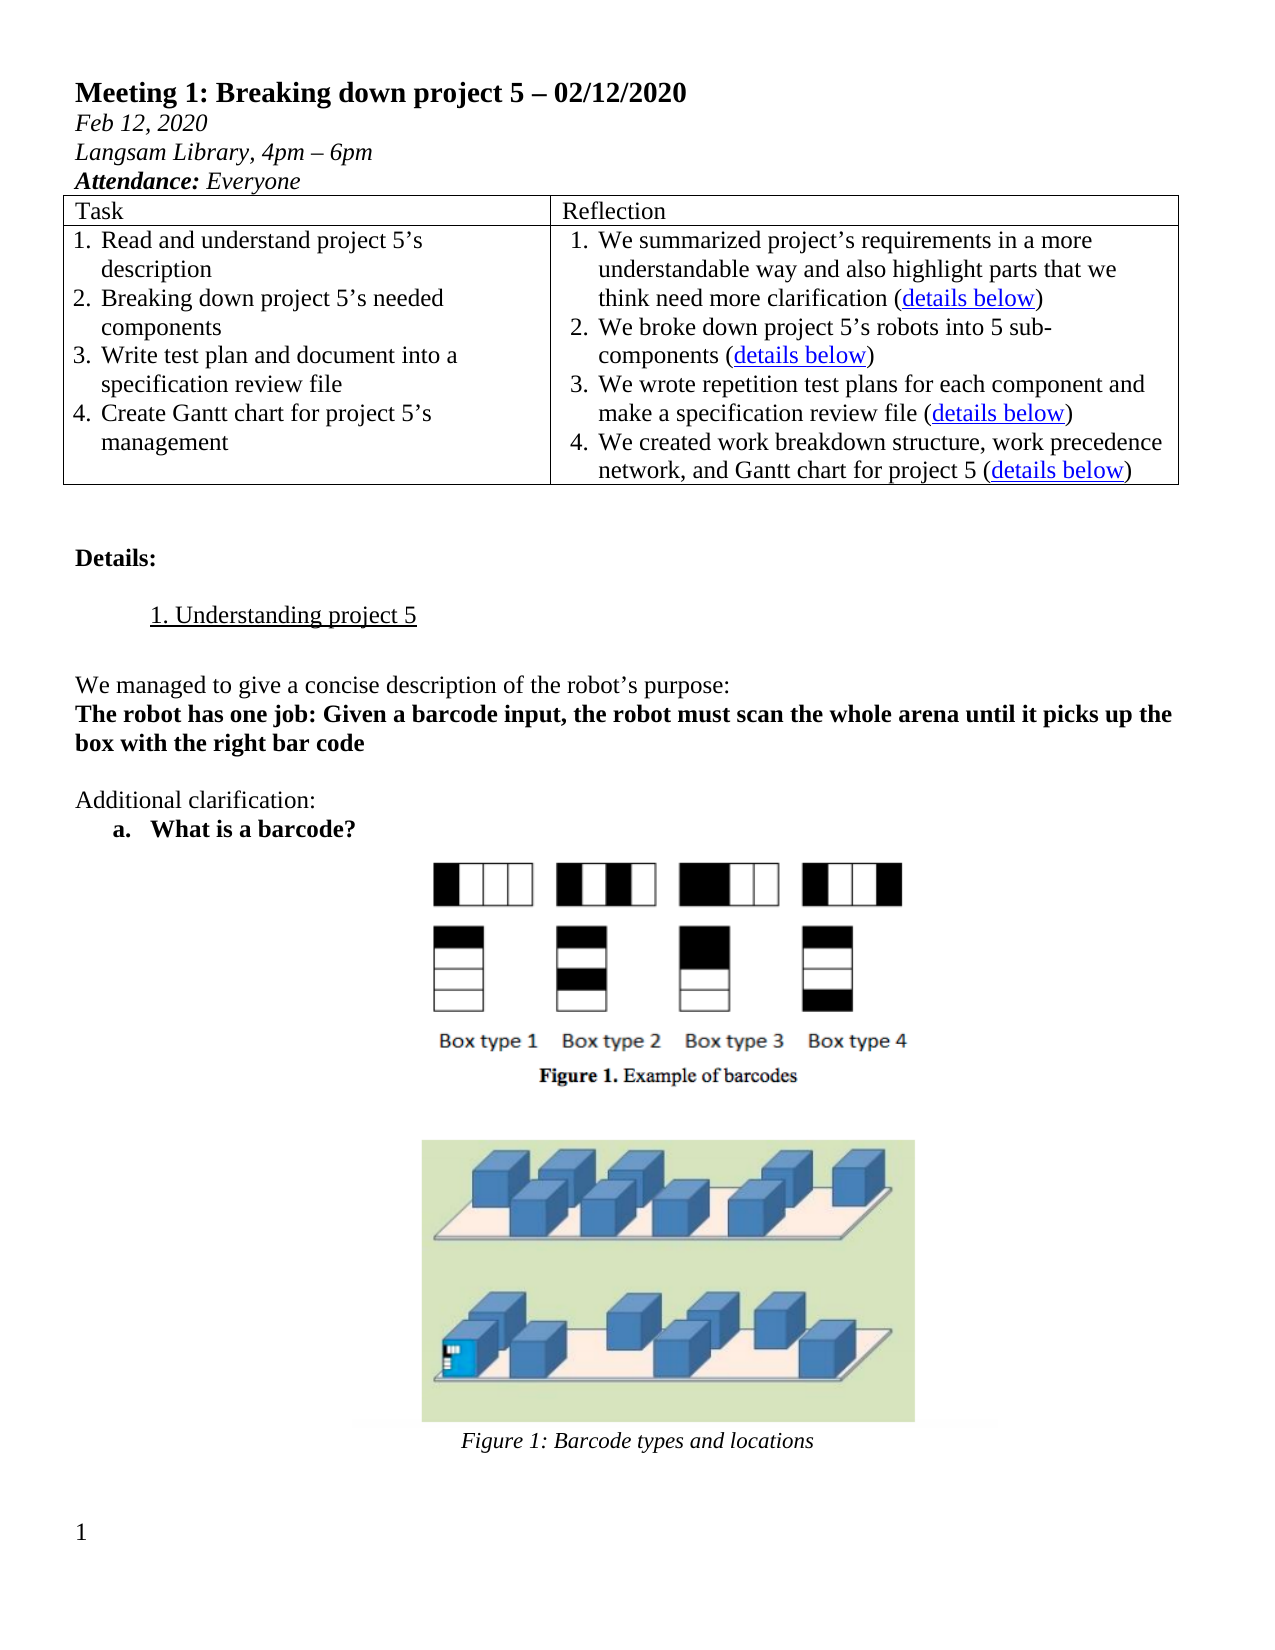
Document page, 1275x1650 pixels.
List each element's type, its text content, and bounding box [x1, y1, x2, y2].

table_cell Read and understand project 5’s description Breaking down project 5’s needed components Write test plan and document into a specification review file Create Gantt chart for project 5’s management [64, 226, 550, 484]
table_header Reflection [551, 196, 1178, 224]
subtitle 1. Understanding project 5 [75, 600, 1200, 629]
text Additional clarification: [75, 785, 1200, 814]
subtitle Meeting 1: Breaking down project 5 – 02/12/2020 [75, 75, 1200, 108]
text Feb 12, 2020 Langsam Library, 4pm – 6pm [75, 108, 1200, 166]
text We managed to give a concise description of the robot’s purpose: [75, 670, 1200, 699]
table_cell We summarized project’s requirements in a more understandable way and also highlight parts that we think need more clarification (details below) We broke down project 5’s robots into 5 sub-components (details below) We wrote repetition test plans for each component and make a specification review file (details below) We created work breakdown structure, work precedence network, and Gantt chart for project 5 (details below) [551, 226, 1178, 484]
list What is a barcode? [112, 814, 1200, 843]
picture [352, 842, 998, 1428]
text The robot has one job: Given a barcode input, the robot must scan the whole arena until it picks up the box with the right bar code [75, 699, 1200, 757]
table_header Task [64, 196, 550, 224]
text Attendance: Everyone [75, 166, 1200, 195]
text Details: [75, 543, 1200, 572]
